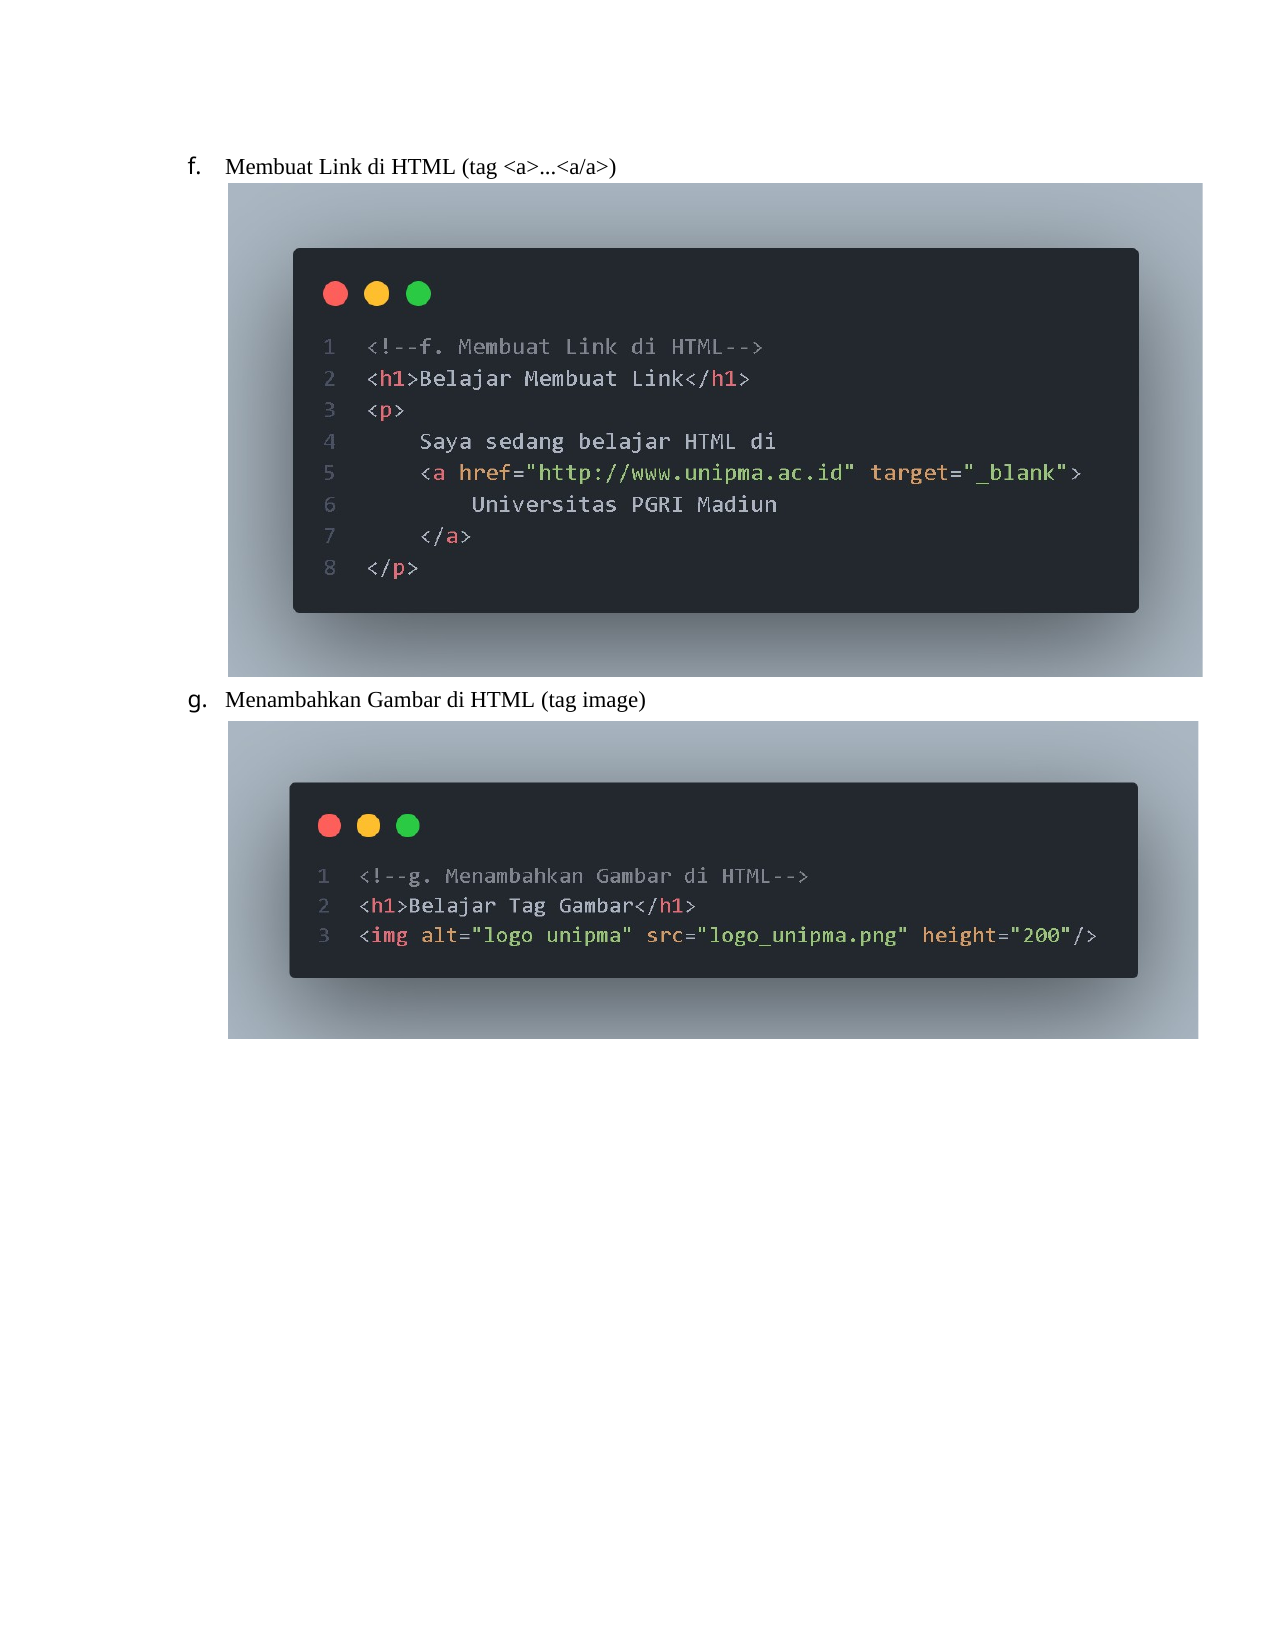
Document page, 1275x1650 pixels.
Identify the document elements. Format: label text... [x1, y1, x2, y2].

picture [228, 183, 1203, 677]
list Membuat Link di HTML (tag <a>...<a/a>) [187, 150, 1214, 181]
picture [228, 721, 1199, 1039]
